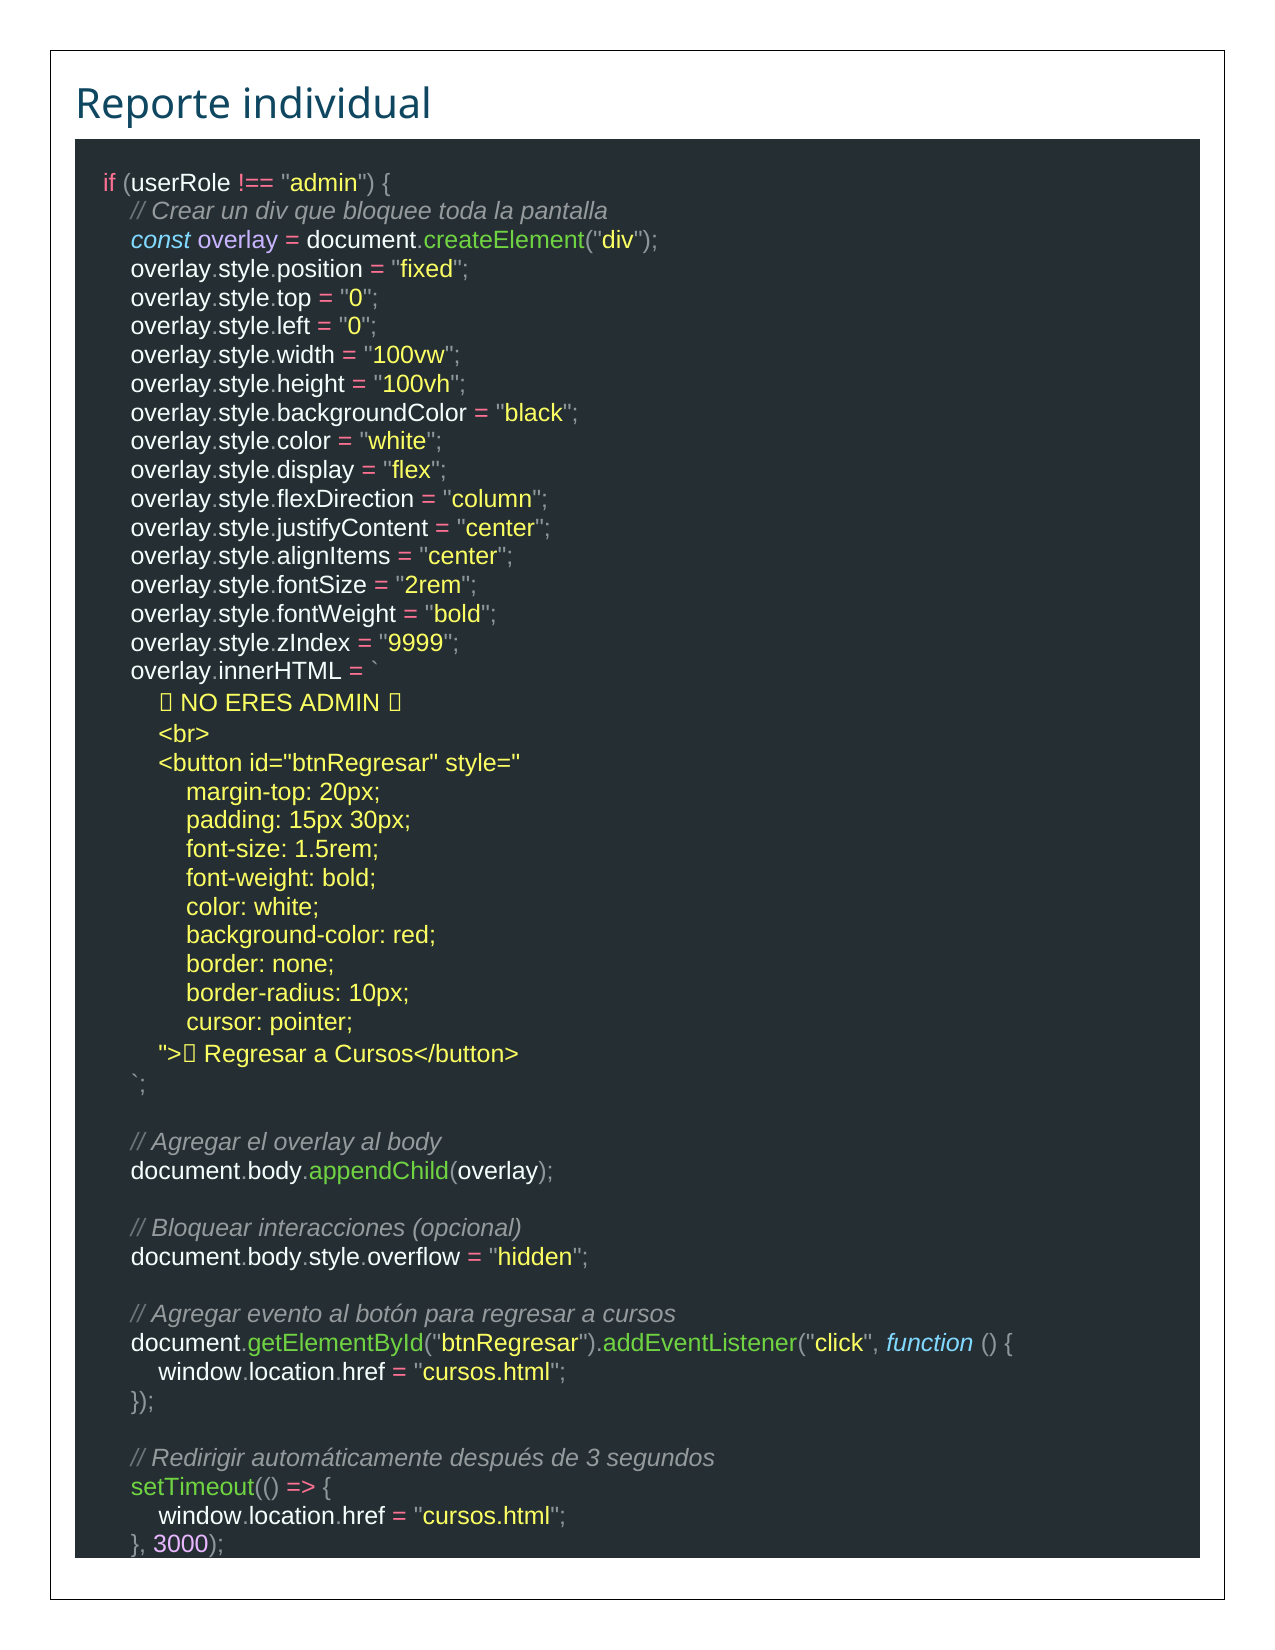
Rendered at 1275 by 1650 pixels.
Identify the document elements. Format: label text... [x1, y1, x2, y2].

text overlay.innerHTML = ` [75, 656, 1200, 685]
text overlay.style.height = "100vh"; [75, 369, 1200, 398]
text if (userRole !== "admin") { [75, 168, 1200, 196]
text overlay.style.fontSize = "2rem"; [75, 570, 1200, 599]
text border-radius: 10px; [75, 978, 1200, 1007]
text // Bloquear interacciones (opcional) [75, 1213, 1200, 1242]
text overlay.style.zIndex = "9999"; [75, 628, 1200, 656]
text document.body.appendChild(overlay); [75, 1156, 1200, 1184]
text // Agregar evento al botón para regresar a cursos [75, 1299, 1200, 1328]
text }); [75, 1386, 1200, 1414]
text // Redirigir automáticamente después de 3 segundos [75, 1443, 1200, 1472]
text border: none; [75, 949, 1200, 978]
text overlay.style.position = "fixed"; [75, 254, 1200, 283]
text <button id="btnRegresar" style=" [75, 748, 1200, 777]
text padding: 15px 30px; [75, 805, 1200, 834]
text // Agregar el overlay al body [75, 1127, 1200, 1156]
text <br> [75, 719, 1200, 748]
text font-size: 1.5rem; [75, 834, 1200, 863]
text window.location.href = "cursos.html"; [75, 1357, 1200, 1386]
text font-weight: bold; [75, 863, 1200, 892]
text overlay.style.backgroundColor = "black"; [75, 398, 1200, 426]
text overlay.style.display = "flex"; [75, 455, 1200, 484]
text color: white; [75, 892, 1200, 920]
text setTimeout(() => { [75, 1472, 1200, 1501]
text ❌ NO ERES ADMIN ❌ [75, 685, 1200, 719]
text overlay.style.justifyContent = "center"; [75, 513, 1200, 541]
text overlay.style.top = "0"; [75, 283, 1200, 311]
text margin-top: 20px; [75, 777, 1200, 805]
text overlay.style.flexDirection = "column"; [75, 484, 1200, 513]
text window.location.href = "cursos.html"; [75, 1501, 1200, 1529]
text `; [75, 1069, 1200, 1098]
text overlay.style.width = "100vw"; [75, 340, 1200, 369]
text background-color: red; [75, 920, 1200, 949]
text cursor: pointer; [75, 1007, 1200, 1035]
text // Crear un div que bloquee toda la pantalla [75, 196, 1200, 225]
text document.getElementById("btnRegresar").addEventListener("click", function () { [75, 1328, 1200, 1357]
text }, 3000); [75, 1529, 1200, 1558]
text const overlay = document.createElement("div"); [75, 225, 1200, 254]
text ">🔙 Regresar a Cursos</button> [75, 1035, 1200, 1069]
text overlay.style.color = "white"; [75, 426, 1200, 455]
text overlay.style.left = "0"; [75, 311, 1200, 340]
text document.body.style.overflow = "hidden"; [75, 1242, 1200, 1271]
text overlay.style.alignItems = "center"; [75, 541, 1200, 570]
text overlay.style.fontWeight = "bold"; [75, 599, 1200, 628]
